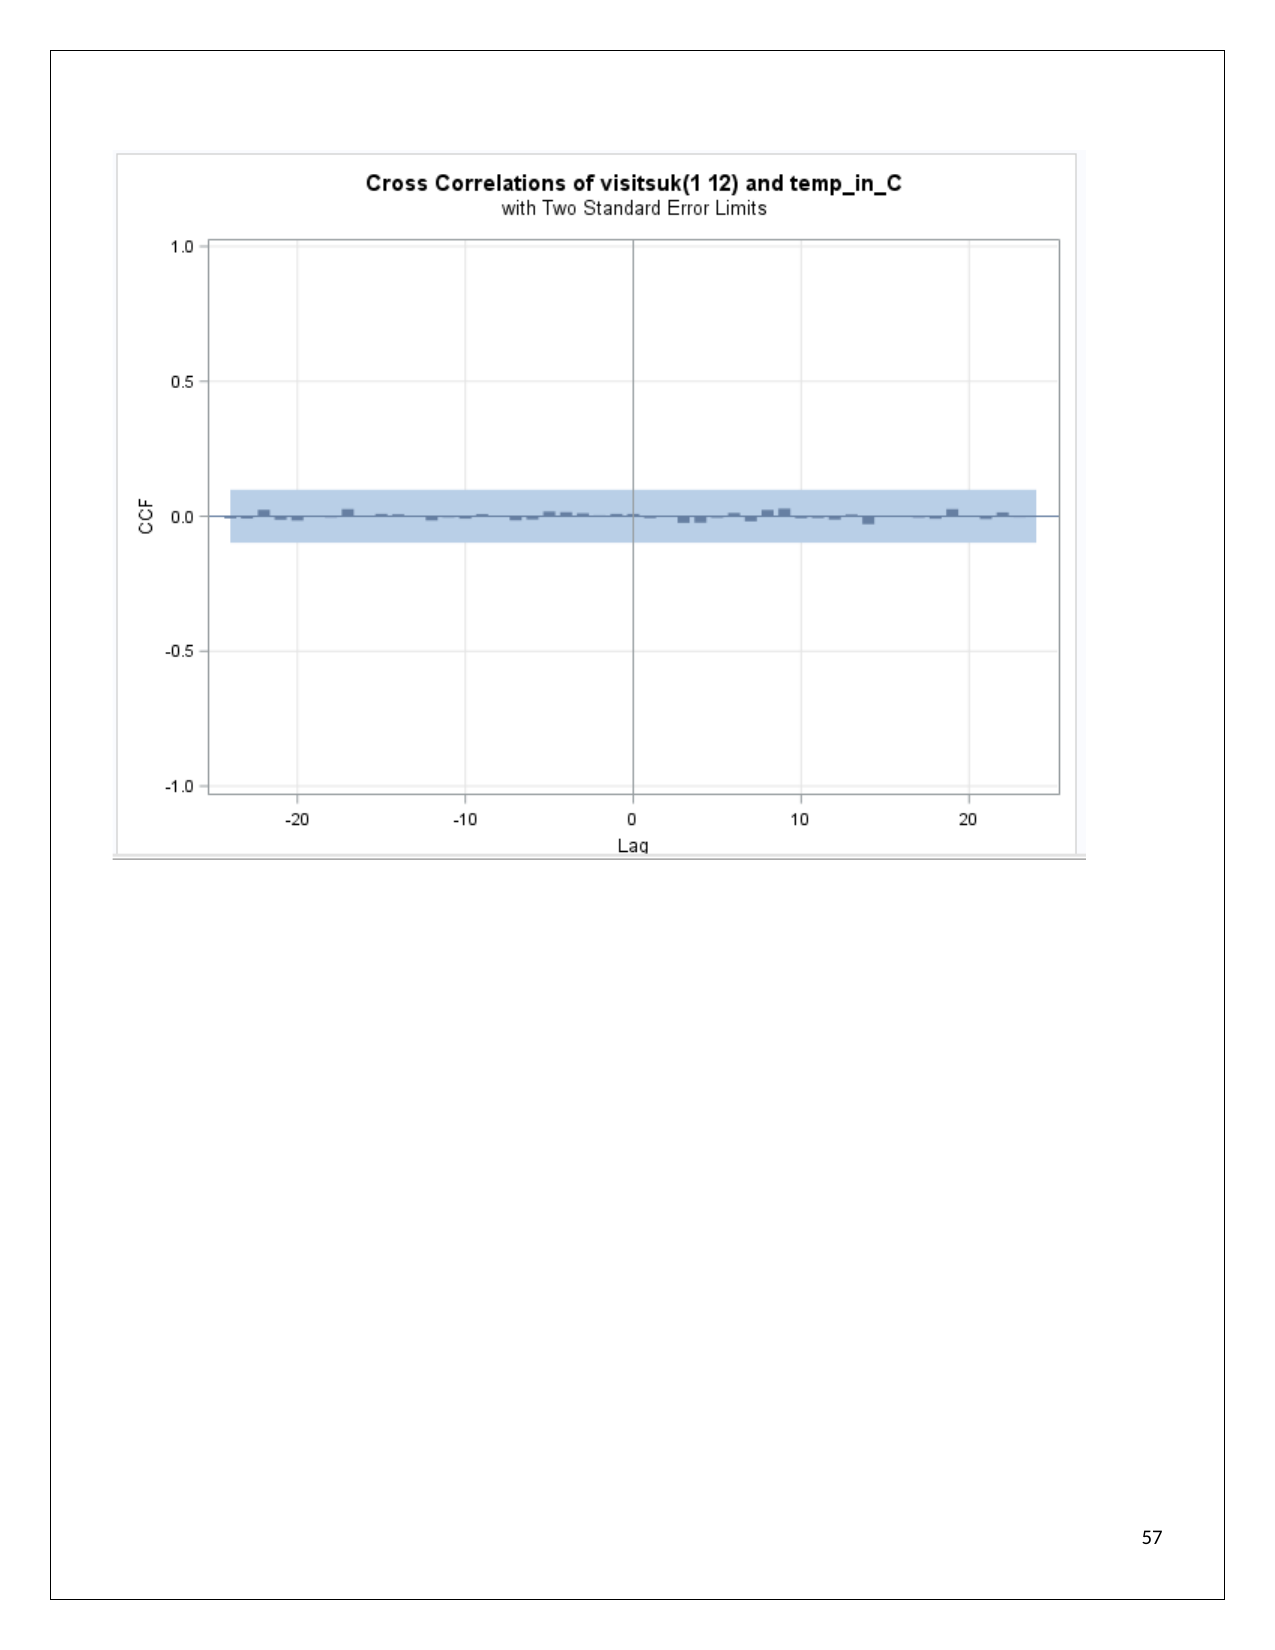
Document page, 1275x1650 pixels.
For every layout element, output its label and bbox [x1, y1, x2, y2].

picture [112, 150, 1086, 860]
